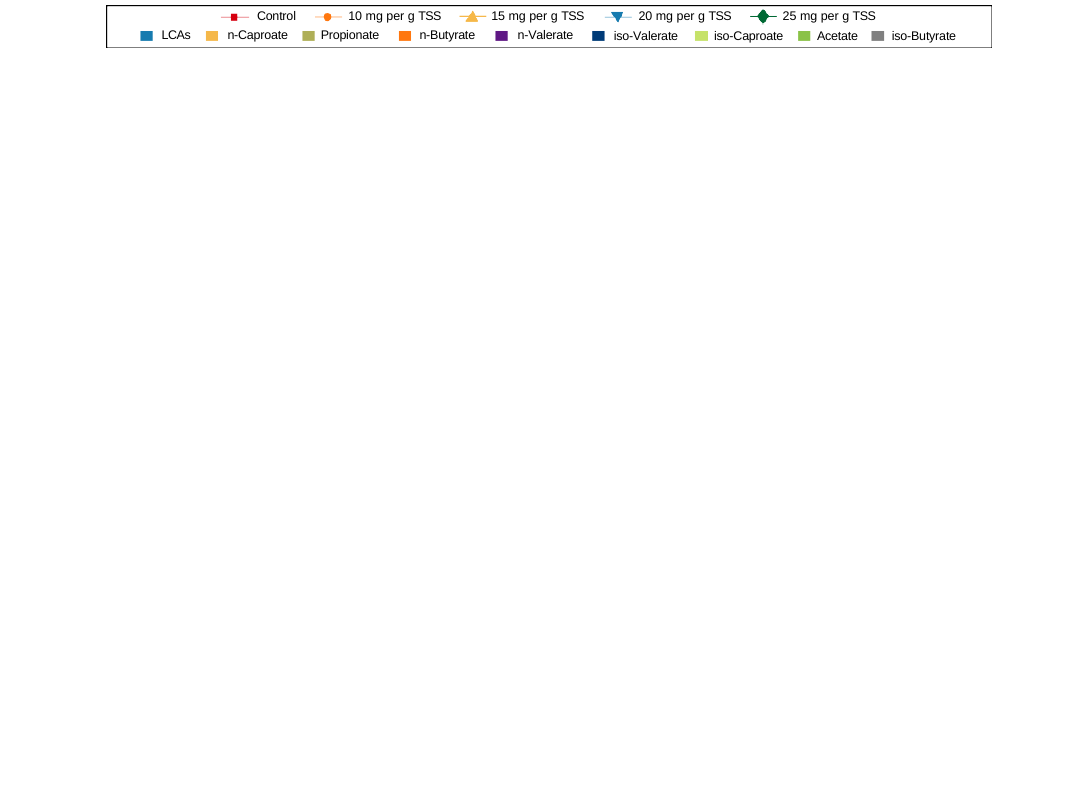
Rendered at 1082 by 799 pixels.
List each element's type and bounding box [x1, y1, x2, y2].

picture [106, 5, 992, 48]
